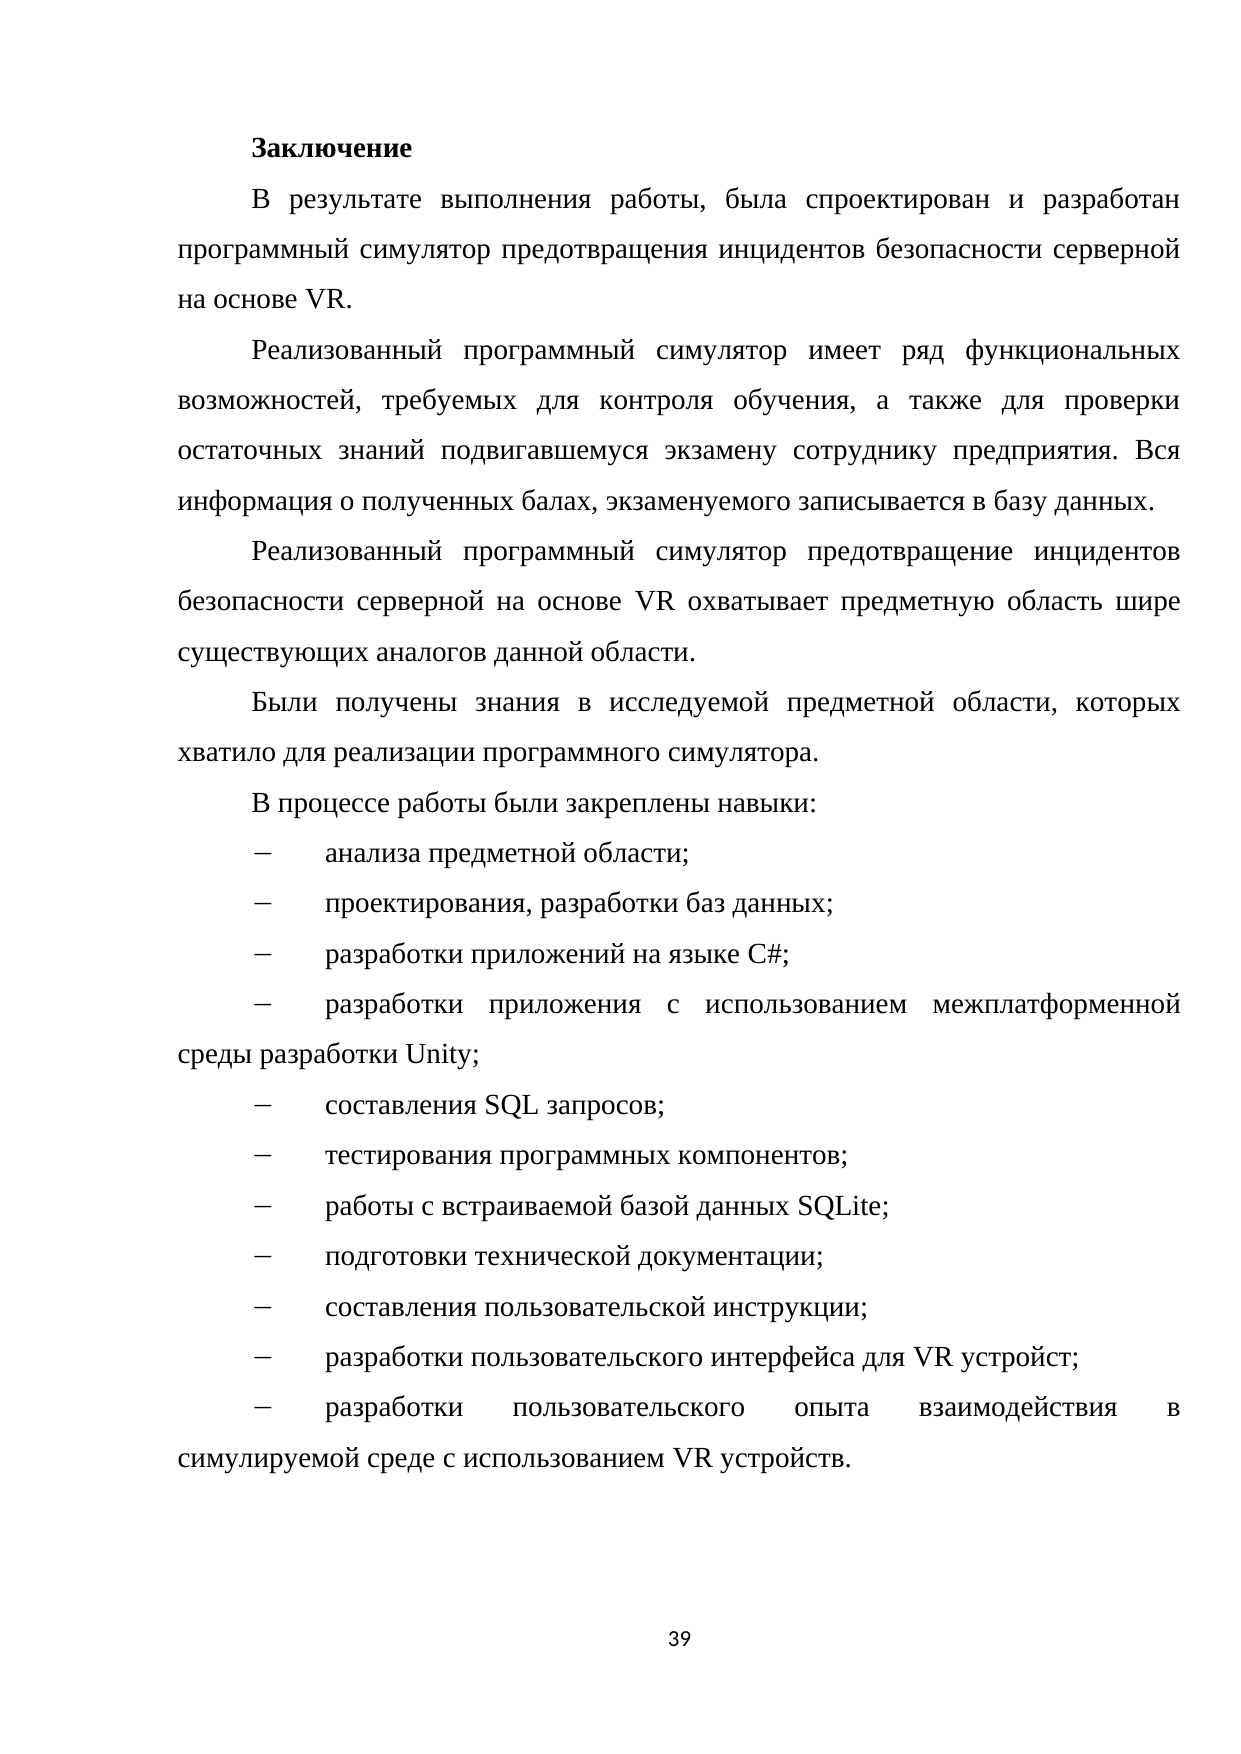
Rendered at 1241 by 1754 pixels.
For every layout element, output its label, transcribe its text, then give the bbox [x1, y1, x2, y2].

list разработки приложения с использованием межплатформенной среды разработки Unity; [177, 986, 1181, 1070]
text Были получены знания в исследуемой предметной области, которых хватило для реализации программного симулятора. [177, 684, 1181, 768]
list подготовки технической документации; [177, 1238, 1181, 1272]
text В результате выполнения работы, была спроектирован и разработан программный симулятор предотвращения инцидентов безопасности серверной на основе VR. [177, 181, 1181, 315]
text Реализованный программный симулятор имеет ряд функциональных возможностей, требуемых для контроля обучения, а также для проверки остаточных знаний подвигавшемуся экзамену сотруднику предприятия. Вся информация о полученных балах, экзаменуемого записывается в базу данных. [177, 332, 1181, 516]
list тестирования программных компонентов; [177, 1137, 1181, 1171]
list разработки приложений на языке C#; [177, 936, 1181, 969]
list Заключение [177, 131, 1181, 164]
list проектирования, разработки баз данных; [177, 885, 1181, 919]
text Реализованный программный симулятор предотвращение инцидентов безопасности серверной на основе VR охватывает предметную область шире существующих аналогов данной области. [177, 533, 1181, 667]
text В процессе работы были закреплены навыки: [177, 785, 1181, 818]
list анализа предметной области; [177, 835, 1181, 869]
list работы с встраиваемой базой данных SQLite; [177, 1188, 1181, 1221]
list разработки пользовательского интерфейса для VR устройст; [177, 1339, 1181, 1373]
list составления пользовательской инструкции; [177, 1289, 1181, 1322]
list разработки пользовательского опыта взаимодействия в симулируемой среде с использованием VR устройств. [177, 1389, 1181, 1473]
list составления SQL запросов; [177, 1087, 1181, 1121]
